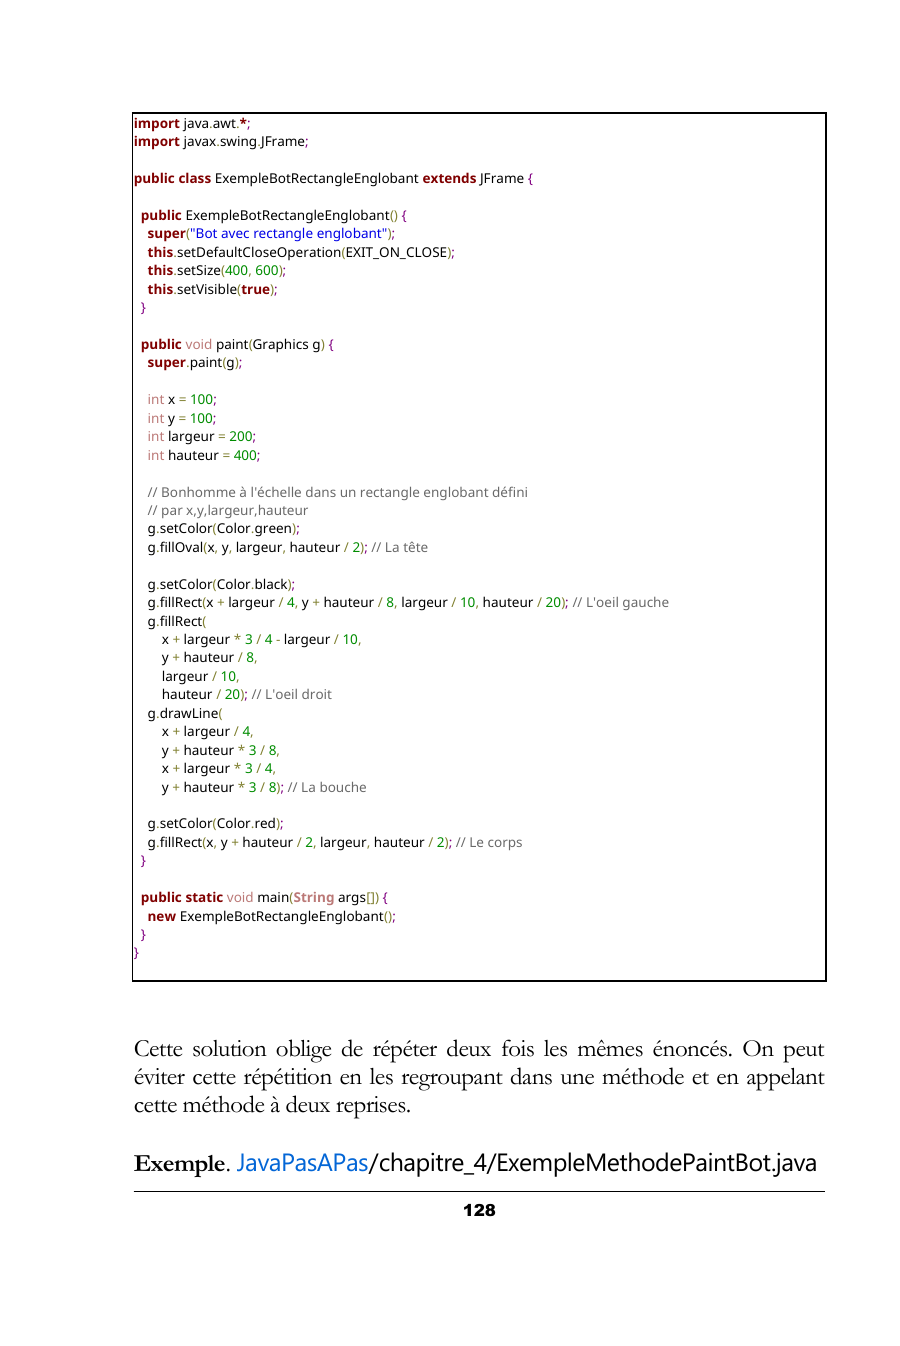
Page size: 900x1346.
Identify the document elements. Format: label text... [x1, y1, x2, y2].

text super.paint(g); [133, 353, 825, 372]
text hauteur / 20); // L'oeil droit [133, 685, 825, 704]
text int y = 100; [133, 409, 825, 427]
text g.setColor(Color.red); [133, 814, 825, 833]
text int x = 100; [133, 390, 825, 409]
text x + largeur * 3 / 4 - largeur / 10, [133, 630, 825, 648]
text y + hauteur * 3 / 8, [133, 741, 825, 759]
text g.drawLine( [133, 704, 825, 722]
text } [133, 851, 825, 870]
text // Bonhomme à l'échelle dans un rectangle englobant défini [133, 482, 825, 501]
text Cette solution oblige de répéter deux fois les mêmes énoncés. On peut éviter cette répétition en les regroupant dans une méthode et en appelant cette méthode à deux reprises. [133, 1035, 825, 1119]
text public void paint(Graphics g) { [133, 335, 825, 353]
text } [133, 298, 825, 317]
text this.setDefaultCloseOperation(EXIT_ON_CLOSE); [133, 243, 825, 261]
text super("Bot avec rectangle englobant"); [133, 224, 825, 243]
text y + hauteur / 8, [133, 648, 825, 667]
text public ExempleBotRectangleEnglobant() { [133, 206, 825, 224]
text int largeur = 200; [133, 427, 825, 446]
text this.setSize(400, 600); [133, 261, 825, 280]
text g.setColor(Color.black); [133, 575, 825, 593]
text x + largeur / 4, [133, 722, 825, 741]
text new ExempleBotRectangleEnglobant(); [133, 907, 825, 925]
text g.fillRect( [133, 612, 825, 630]
text } [133, 925, 825, 943]
text Exemple. JavaPasAPas/chapitre_4/ExempleMethodePaintBot.java [133, 1144, 825, 1178]
text g.fillRect(x, y + hauteur / 2, largeur, hauteur / 2); // Le corps [133, 833, 825, 851]
text this.setVisible(true); [133, 280, 825, 298]
text g.fillRect(x + largeur / 4, y + hauteur / 8, largeur / 10, hauteur / 20); // L'oeil gauche [133, 593, 825, 612]
text int hauteur = 400; [133, 446, 825, 464]
text import javax.swing.JFrame; [133, 132, 825, 151]
text import java.awt.*; [133, 114, 825, 132]
text public static void main(String args[]) { [133, 888, 825, 907]
text largeur / 10, [133, 667, 825, 685]
text } [133, 943, 825, 962]
text // par x,y,largeur,hauteur [133, 501, 825, 519]
text y + hauteur * 3 / 8); // La bouche [133, 777, 825, 796]
text g.setColor(Color.green); [133, 519, 825, 538]
text g.fillOval(x, y, largeur, hauteur / 2); // La tête [133, 538, 825, 556]
text x + largeur * 3 / 4, [133, 759, 825, 777]
text public class ExempleBotRectangleEnglobant extends JFrame { [133, 169, 825, 187]
